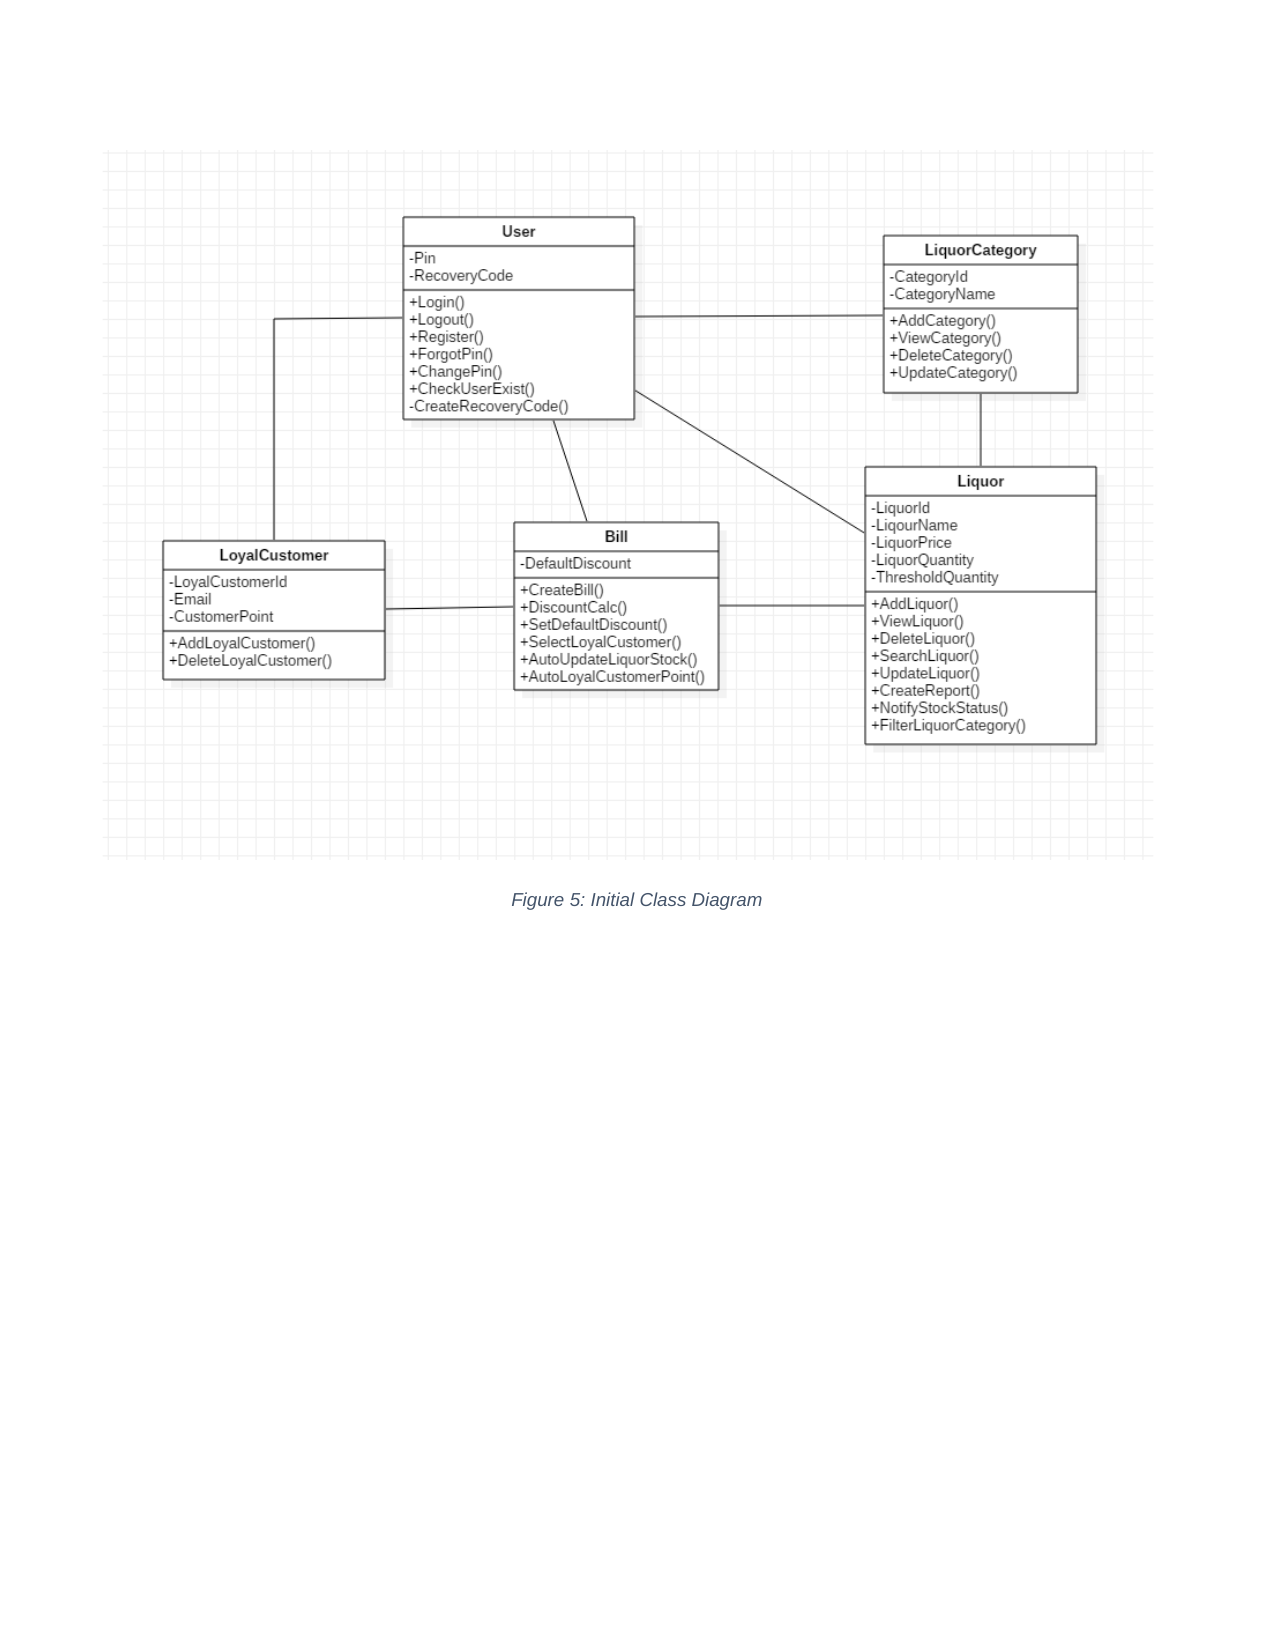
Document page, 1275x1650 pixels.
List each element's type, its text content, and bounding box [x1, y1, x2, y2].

picture [102, 150, 1154, 860]
text Figure 5: Initial Class Diagram [150, 889, 1125, 911]
